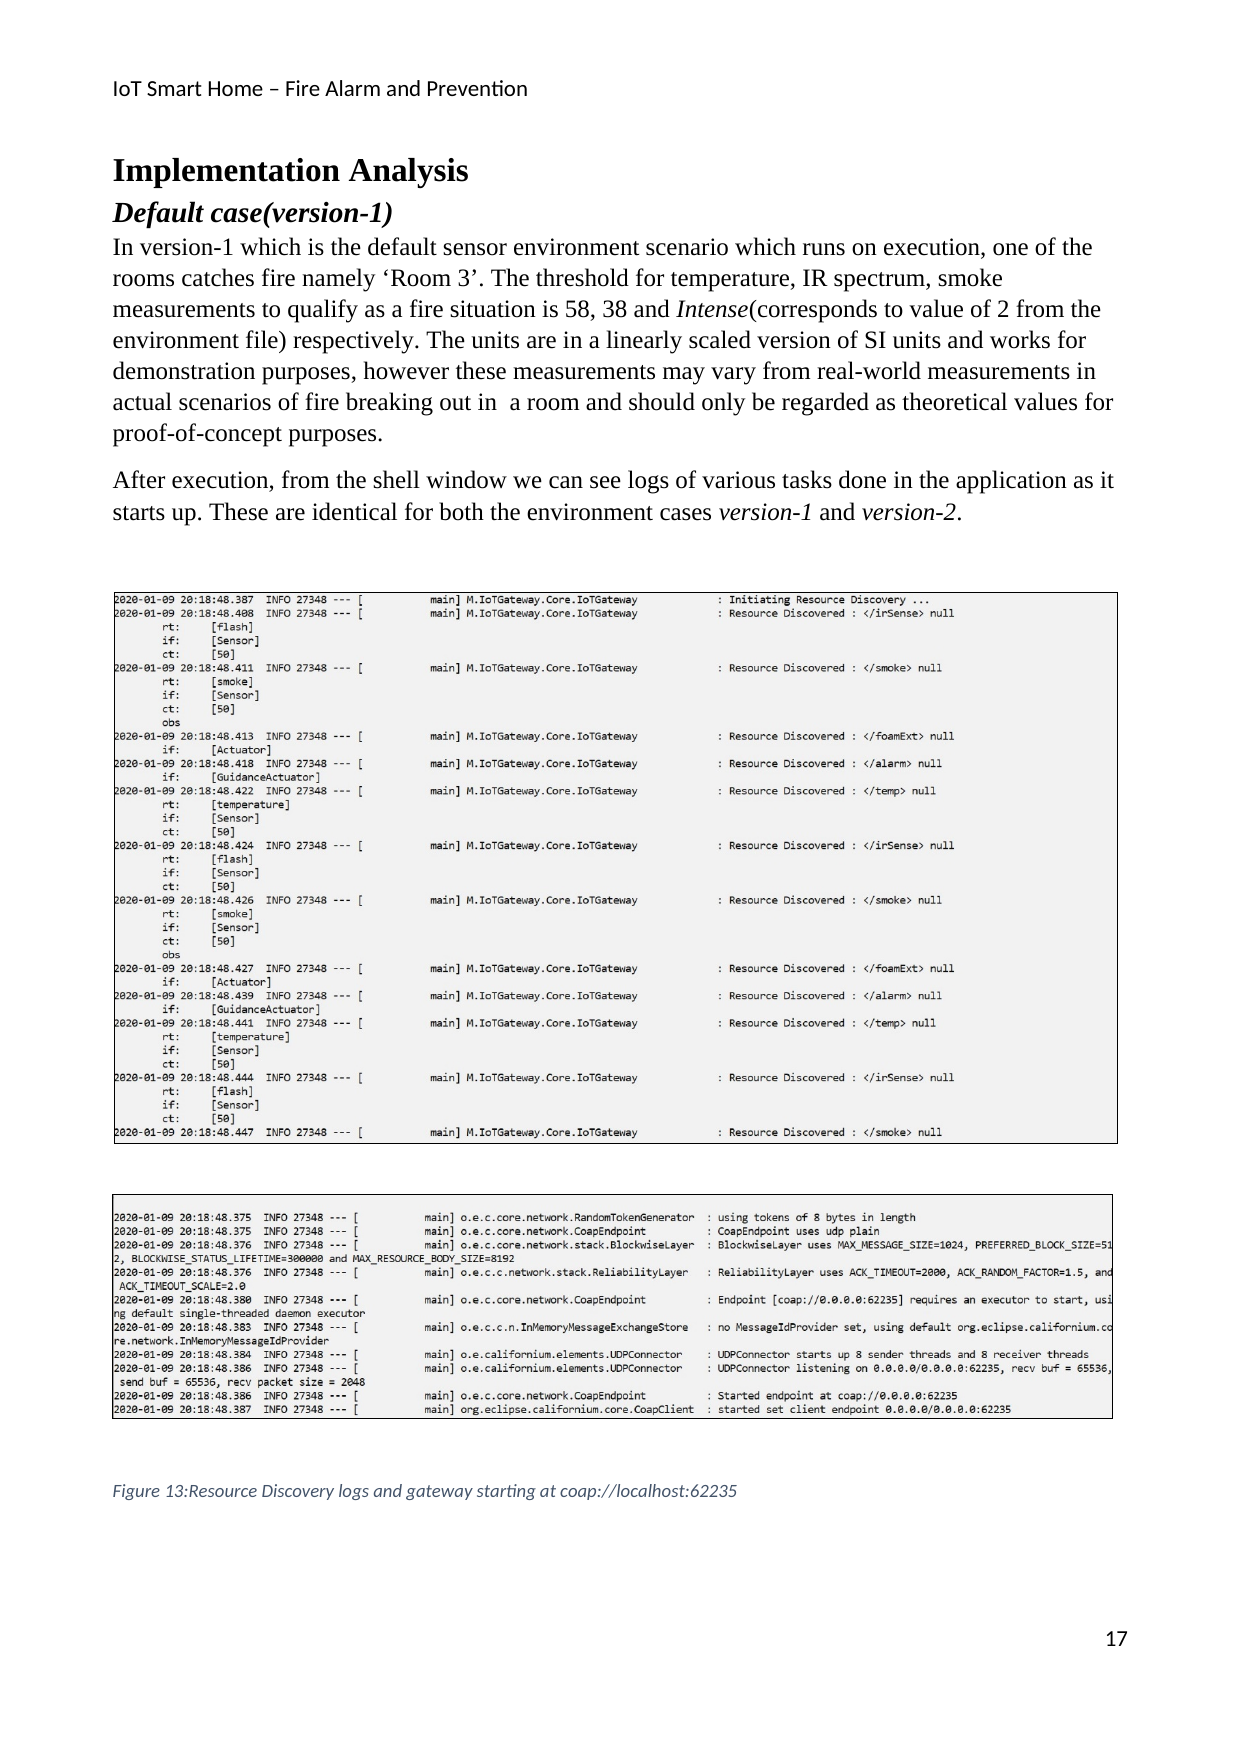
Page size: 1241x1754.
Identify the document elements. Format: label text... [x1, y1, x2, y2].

subtitle Default case(version-1) [112, 196, 1128, 229]
picture [115, 593, 1117, 1143]
picture [113, 1195, 1112, 1418]
subtitle Implementation Analysis [112, 150, 1128, 188]
text After execution, from the shell window we can see logs of various tasks done in the application as it starts up. These are identical for both the environment cases version-1 and version-2. [112, 466, 1128, 525]
text In version-1 which is the default sensor environment scenario which runs on execution, one of the rooms catches fire namely ‘Room 3’. The threshold for temperature, IR spectrum, smoke measurements to qualify as a fire situation is 58, 38 and Intense(corresponds to value of 2 from the environment file) respectively. The units are in a linearly scaled version of SI units and works for demonstration purposes, however these measurements may vary from real-world measurements in actual scenarios of fire breaking out in a room and should only be regarded as theoretical values for proof-of-concept purposes. [112, 232, 1128, 447]
